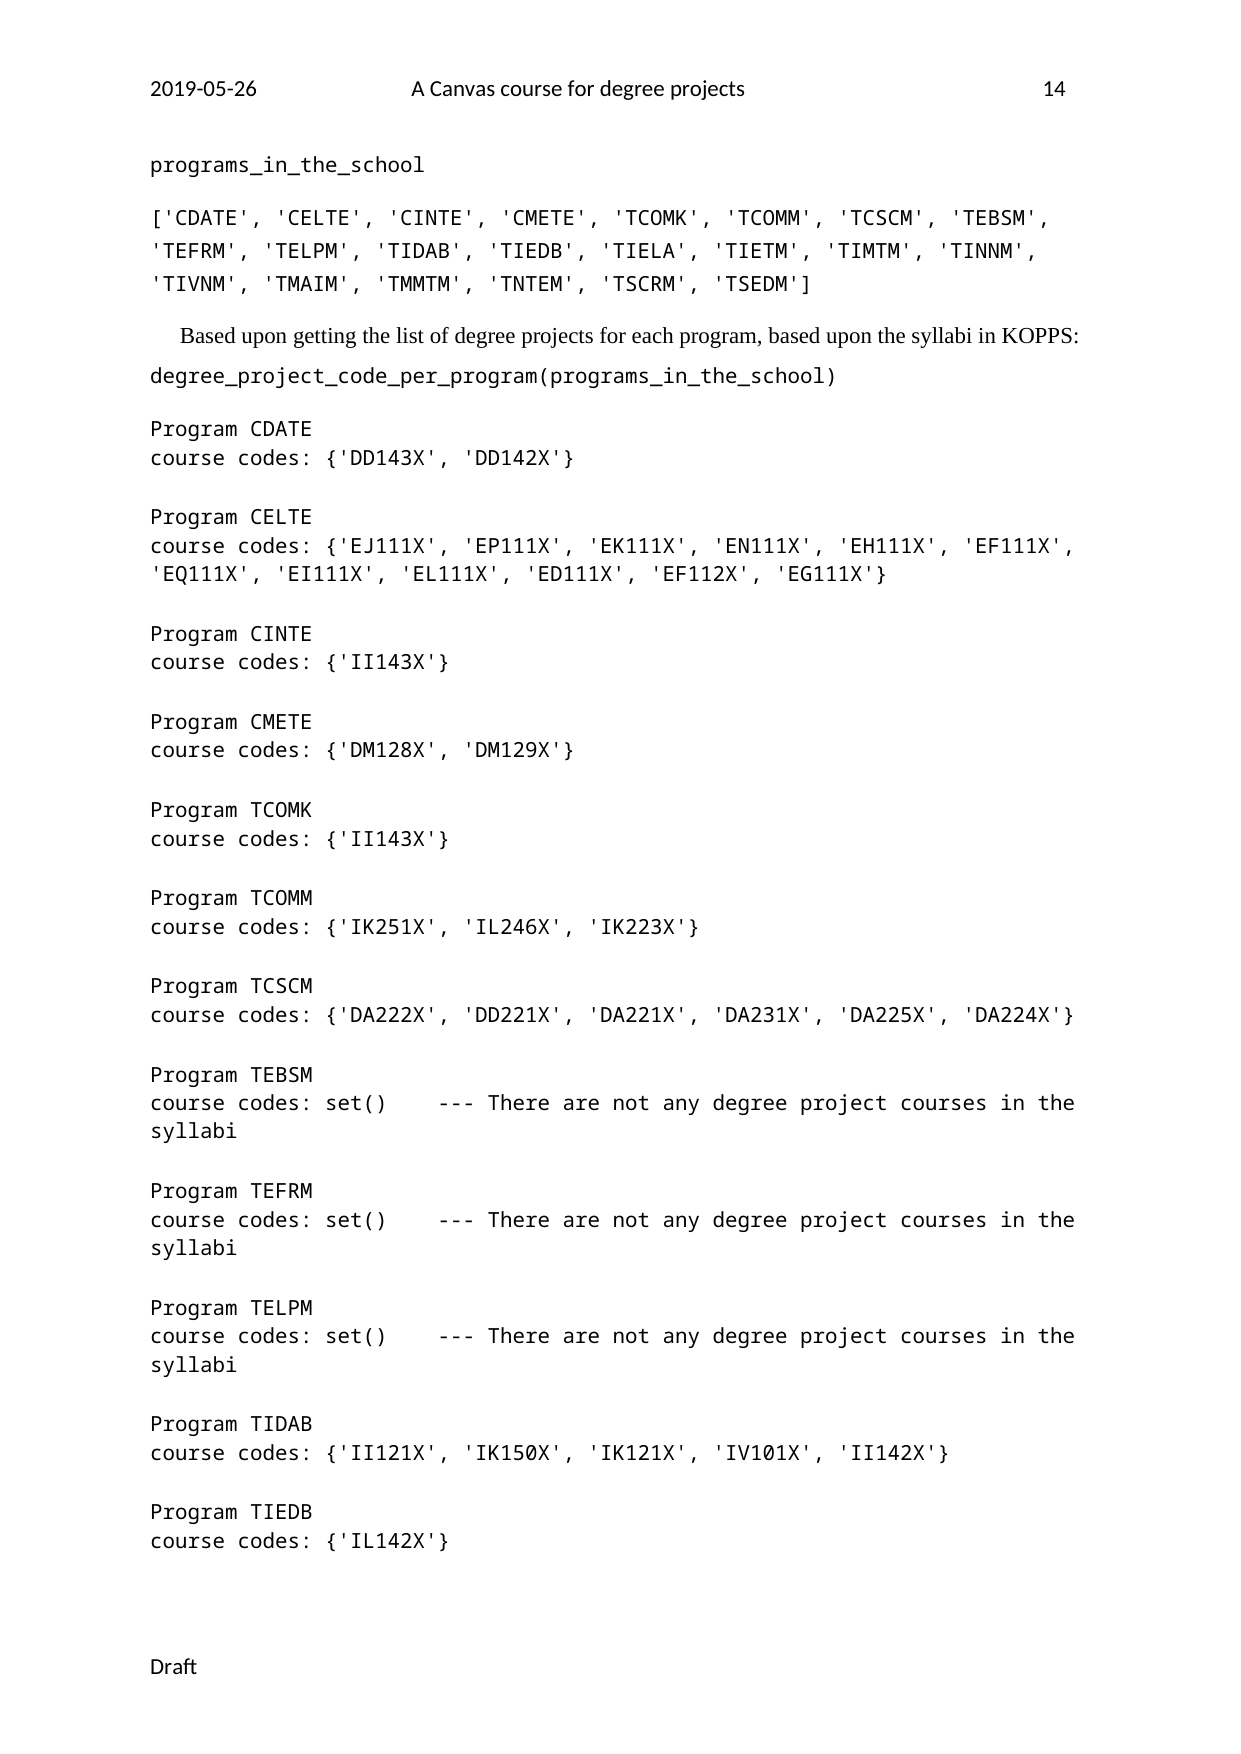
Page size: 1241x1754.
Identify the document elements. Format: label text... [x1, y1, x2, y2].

text Program TCOMM [150, 883, 1090, 912]
text Program TELPM [150, 1293, 1090, 1321]
text Based upon getting the list of degree projects for each program, based upon the syllabi in KOPPS: [150, 322, 1090, 348]
text course codes: {'IL142X'} [150, 1526, 1090, 1554]
text Program CELTE [150, 502, 1090, 531]
text Program TCSCM [150, 972, 1090, 1000]
text Program CMETE [150, 707, 1090, 736]
text degree_project_code_per_program(programs_in_the_school) [150, 361, 1090, 389]
text course codes: set() --- There are not any degree project courses in the syllabi [150, 1205, 1090, 1262]
text course codes: {'II143X'} [150, 824, 1090, 852]
text course codes: set() --- There are not any degree project courses in the syllabi [150, 1088, 1090, 1145]
text Program TCOMK [150, 795, 1090, 824]
text course codes: {'II121X', 'IK150X', 'IK121X', 'IV101X', 'II142X'} [150, 1438, 1090, 1466]
text Program TIDAB [150, 1409, 1090, 1438]
text course codes: {'II143X'} [150, 647, 1090, 676]
text course codes: {'DM128X', 'DM129X'} [150, 736, 1090, 764]
text Program TEFRM [150, 1176, 1090, 1205]
text course codes: {'EJ111X', 'EP111X', 'EK111X', 'EN111X', 'EH111X', 'EF111X', 'EQ111X', 'EI111X', 'EL111X', 'ED111X', 'EF112X', 'EG111X'} [150, 531, 1090, 588]
text programs_in_the_school [150, 150, 1090, 178]
text course codes: {'DD143X', 'DD142X'} [150, 443, 1090, 471]
text Program TEBSM [150, 1060, 1090, 1088]
text ['CDATE', 'CELTE', 'CINTE', 'CMETE', 'TCOMK', 'TCOMM', 'TCSCM', 'TEBSM', 'TEFRM', 'TELPM', 'TIDAB', 'TIEDB', 'TIELA', 'TIETM', 'TIMTM', 'TINNM', 'TIVNM', 'TMAIM', 'TMMTM', 'TNTEM', 'TSCRM', 'TSEDM'] [150, 203, 1090, 297]
text course codes: {'DA222X', 'DD221X', 'DA221X', 'DA231X', 'DA225X', 'DA224X'} [150, 1000, 1090, 1028]
text course codes: set() --- There are not any degree project courses in the syllabi [150, 1321, 1090, 1378]
text Program CDATE [150, 414, 1090, 443]
text course codes: {'IK251X', 'IL246X', 'IK223X'} [150, 912, 1090, 940]
text Program TIEDB [150, 1497, 1090, 1526]
text Program CINTE [150, 619, 1090, 647]
